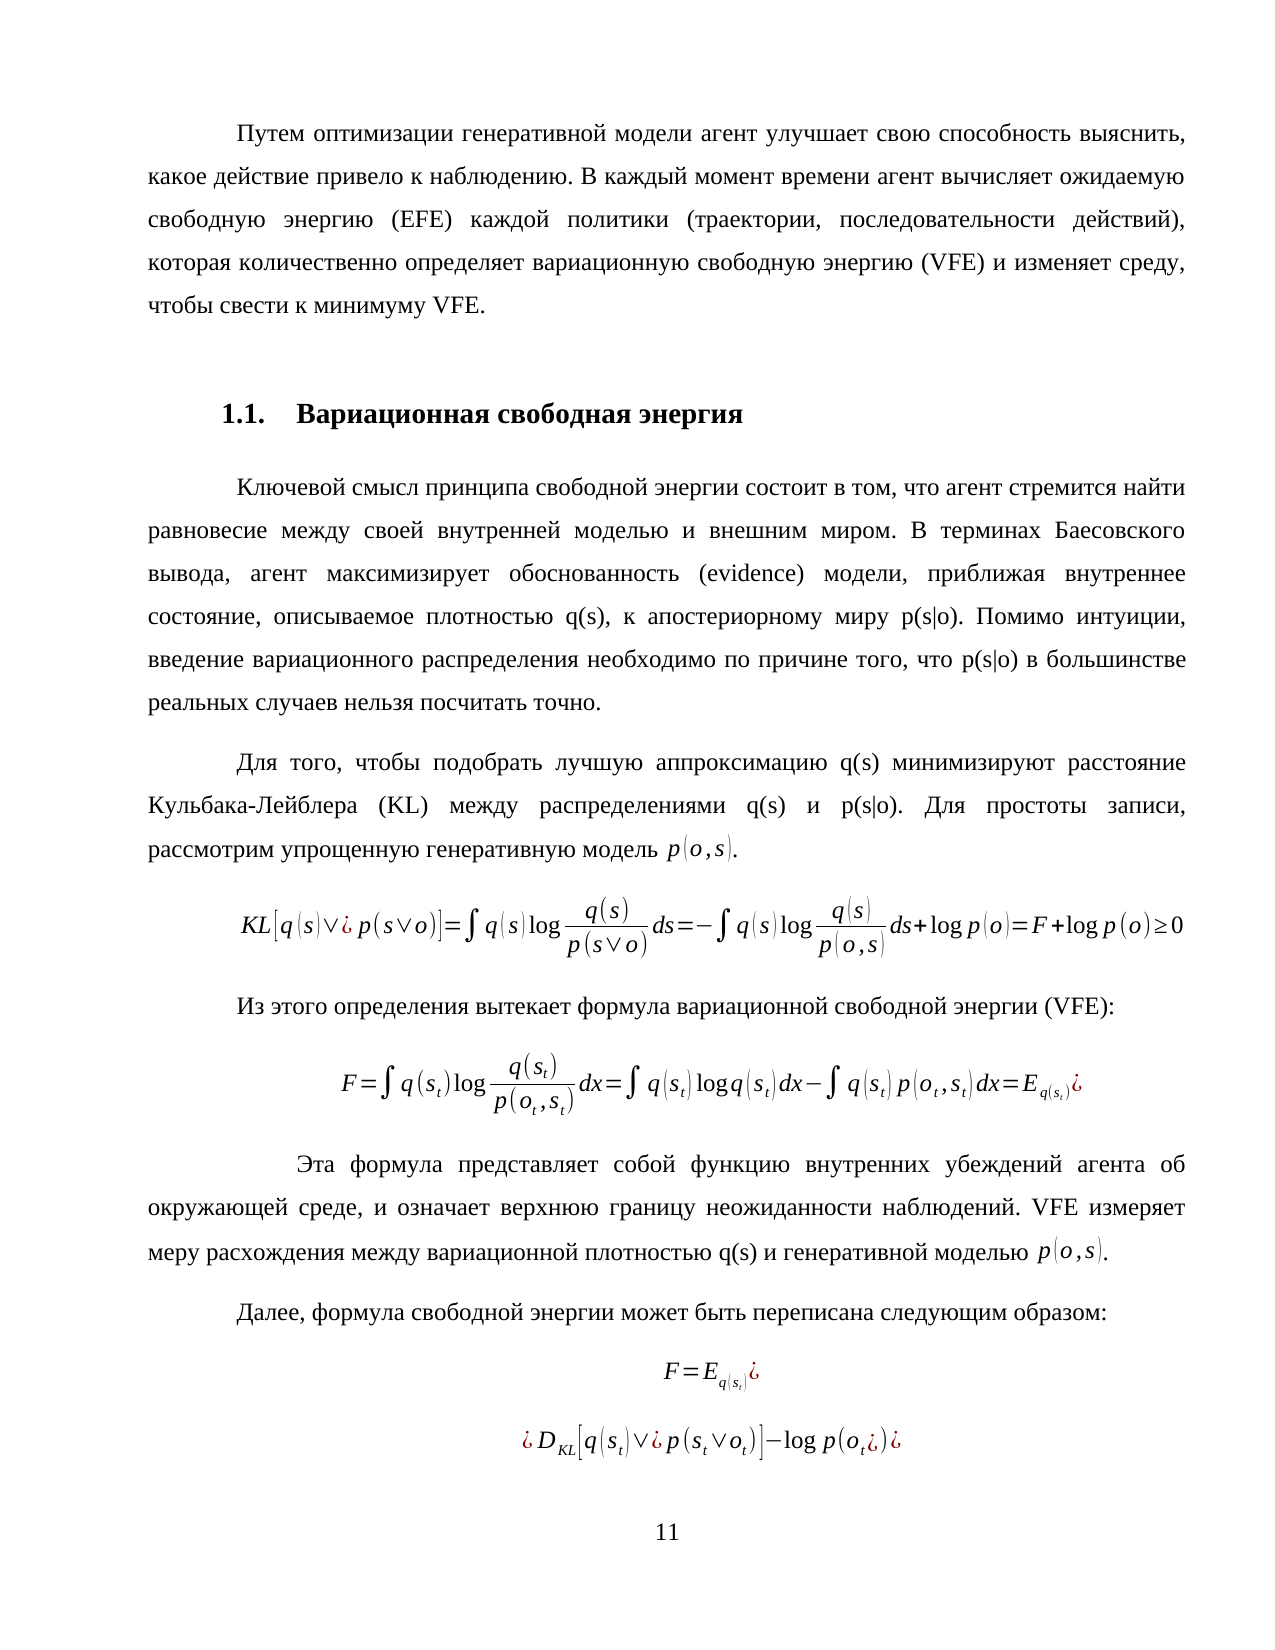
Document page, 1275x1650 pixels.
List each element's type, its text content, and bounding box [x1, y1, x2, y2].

text Путем оптимизации генеративной модели агент улучшает свою способность выяснить, какое действие привело к наблюдению. В каждый момент времени агент вычисляет ожидаемую свободную энергию (EFE) каждой политики (траектории, последовательности действий), которая количественно определяет вариационную свободную энергию (VFE) и изменяет среду, чтобы свести к минимуму VFE. [148, 118, 1186, 319]
text Далее, формула свободной энергии может быть переписана следующим образом: [148, 1297, 1186, 1326]
text Ключевой смысл принципа свободной энергии состоит в том, что агент стремится найти равновесие между своей внутренней моделью и внешним миром. В терминах Баесовского вывода, агент максимизирует обоснованность (evidence) модели, приближая внутреннее состояние, описываемое плотностью q(s), к апостериорному миру p(s|o). Помимо интуиции, введение вариационного распределения необходимо по причине того, что p(s|o) в большинстве реальных случаев нельзя посчитать точно. [148, 472, 1186, 716]
text Для того, чтобы подобрать лучшую аппроксимацию q(s) минимизируют расстояние Кульбака-Лейблера (KL) между распределениями q(s) и p(s|o). Для простоты записи, рассмотрим упрощенную генеративную модель . [148, 747, 1186, 864]
list Вариационная свободная энергия [221, 396, 1186, 430]
text Эта формула представляет собой функцию внутренних убеждений агента об окружающей среде, и означает верхнюю границу неожиданности наблюдений. VFE измеряет меру расхождения между вариационной плотностью q(s) и генеративной моделью . [148, 1149, 1186, 1266]
text Из этого определения вытекает формула вариационной свободной энергии (VFE): [148, 991, 1186, 1020]
